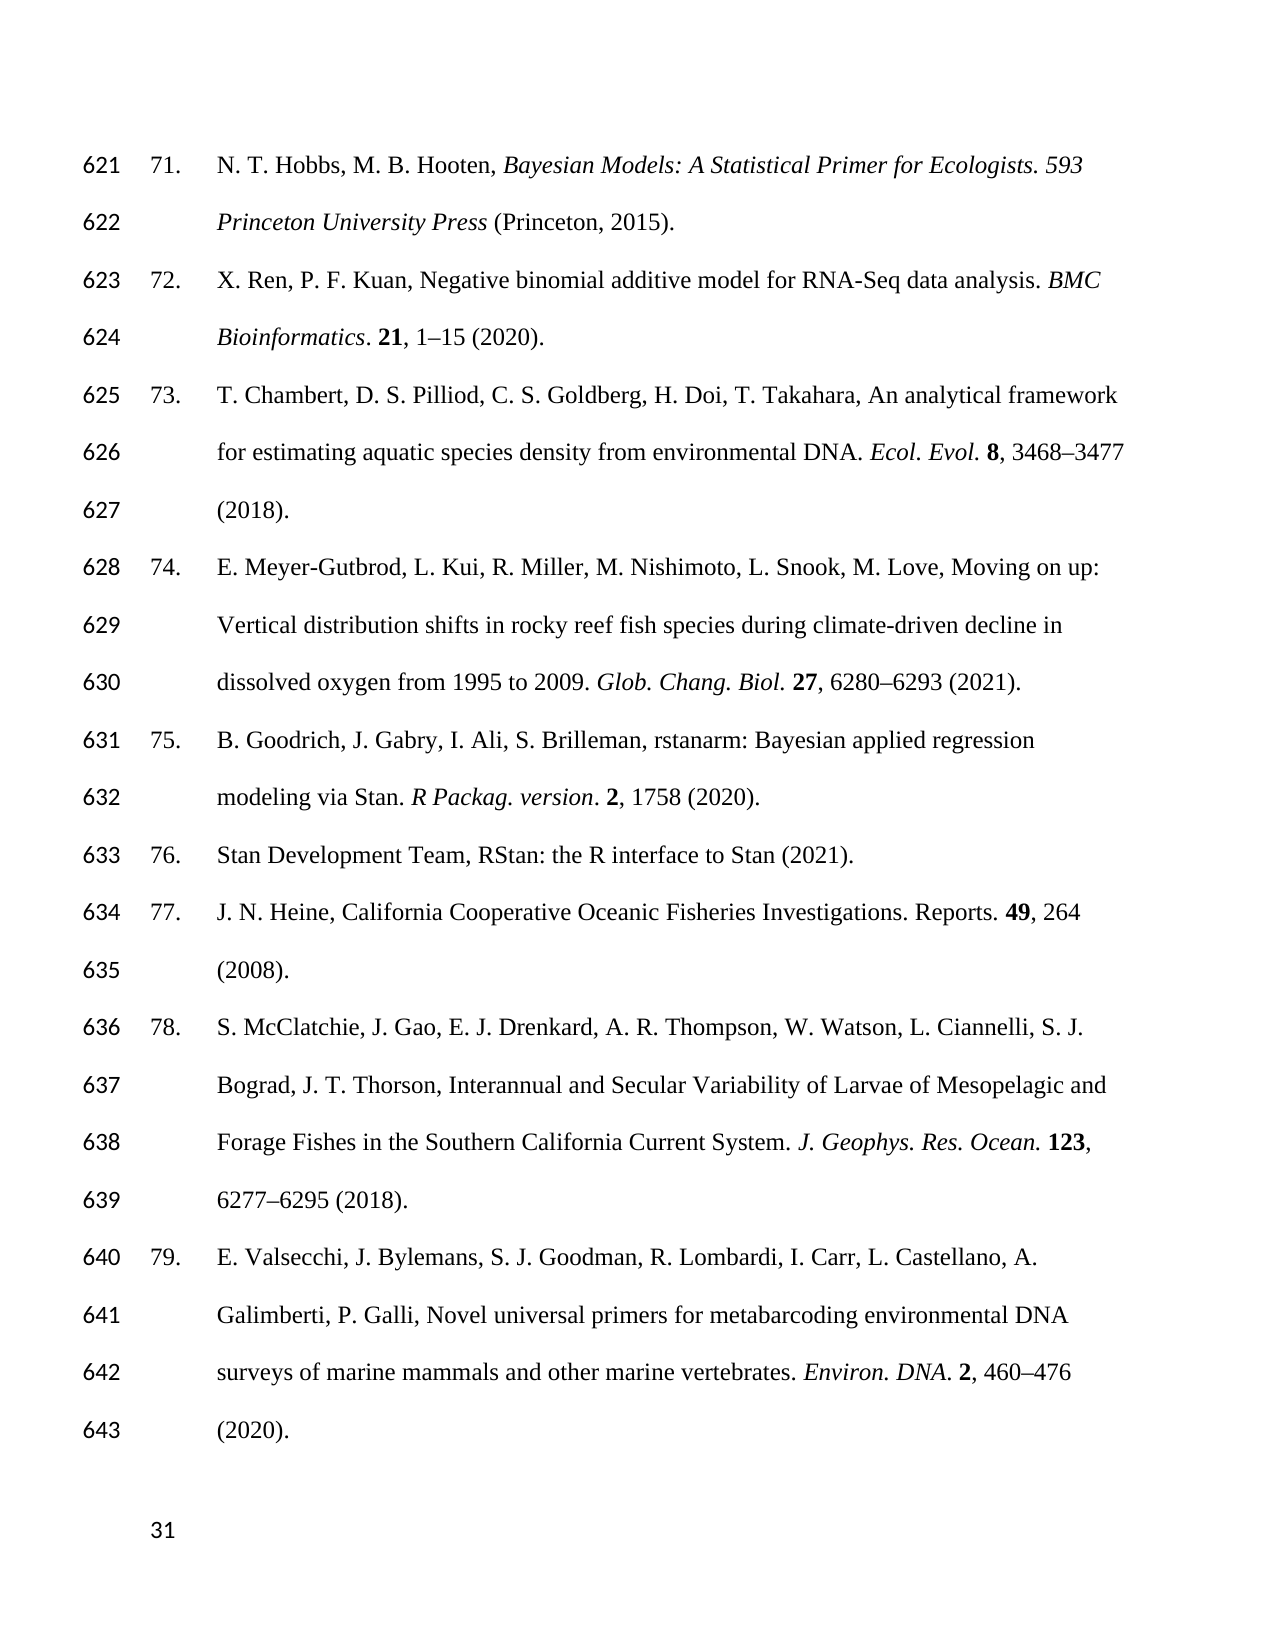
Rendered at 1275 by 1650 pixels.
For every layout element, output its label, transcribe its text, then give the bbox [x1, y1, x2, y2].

text 79. E. Valsecchi, J. Bylemans, S. J. Goodman, R. Lombardi, I. Carr, L. Castellano, A. Galimberti, P. Galli, Novel universal primers for metabarcoding environmental DNA surveys of marine mammals and other marine vertebrates. Environ. DNA. 2, 460–476 (2020). [150, 1242, 1125, 1444]
text 74. E. Meyer-Gutbrod, L. Kui, R. Miller, M. Nishimoto, L. Snook, M. Love, Moving on up: Vertical distribution shifts in rocky reef fish species during climate-driven decline in dissolved oxygen from 1995 to 2009. Glob. Chang. Biol. 27, 6280–6293 (2021). [150, 552, 1125, 696]
text 75. B. Goodrich, J. Gabry, I. Ali, S. Brilleman, rstanarm: Bayesian applied regression modeling via Stan. R Packag. version. 2, 1758 (2020). [150, 725, 1125, 811]
text 78. S. McClatchie, J. Gao, E. J. Drenkard, A. R. Thompson, W. Watson, L. Ciannelli, S. J. Bograd, J. T. Thorson, Interannual and Secular Variability of Larvae of Mesopelagic and Forage Fishes in the Southern California Current System. J. Geophys. Res. Ocean. 123, 6277–6295 (2018). [150, 1012, 1125, 1214]
text 76. Stan Development Team, RStan: the R interface to Stan (2021). [150, 840, 1125, 869]
text 72. X. Ren, P. F. Kuan, Negative binomial additive model for RNA-Seq data analysis. BMC Bioinformatics. 21, 1–15 (2020). [150, 265, 1125, 351]
text 71. N. T. Hobbs, M. B. Hooten, Bayesian Models: A Statistical Primer for Ecologists. 593 Princeton University Press (Princeton, 2015). [150, 150, 1125, 236]
text 77. J. N. Heine, California Cooperative Oceanic Fisheries Investigations. Reports. 49, 264 (2008). [150, 897, 1125, 984]
text 73. T. Chambert, D. S. Pilliod, C. S. Goldberg, H. Doi, T. Takahara, An analytical framework for estimating aquatic species density from environmental DNA. Ecol. Evol. 8, 3468–3477 (2018). [150, 380, 1125, 524]
